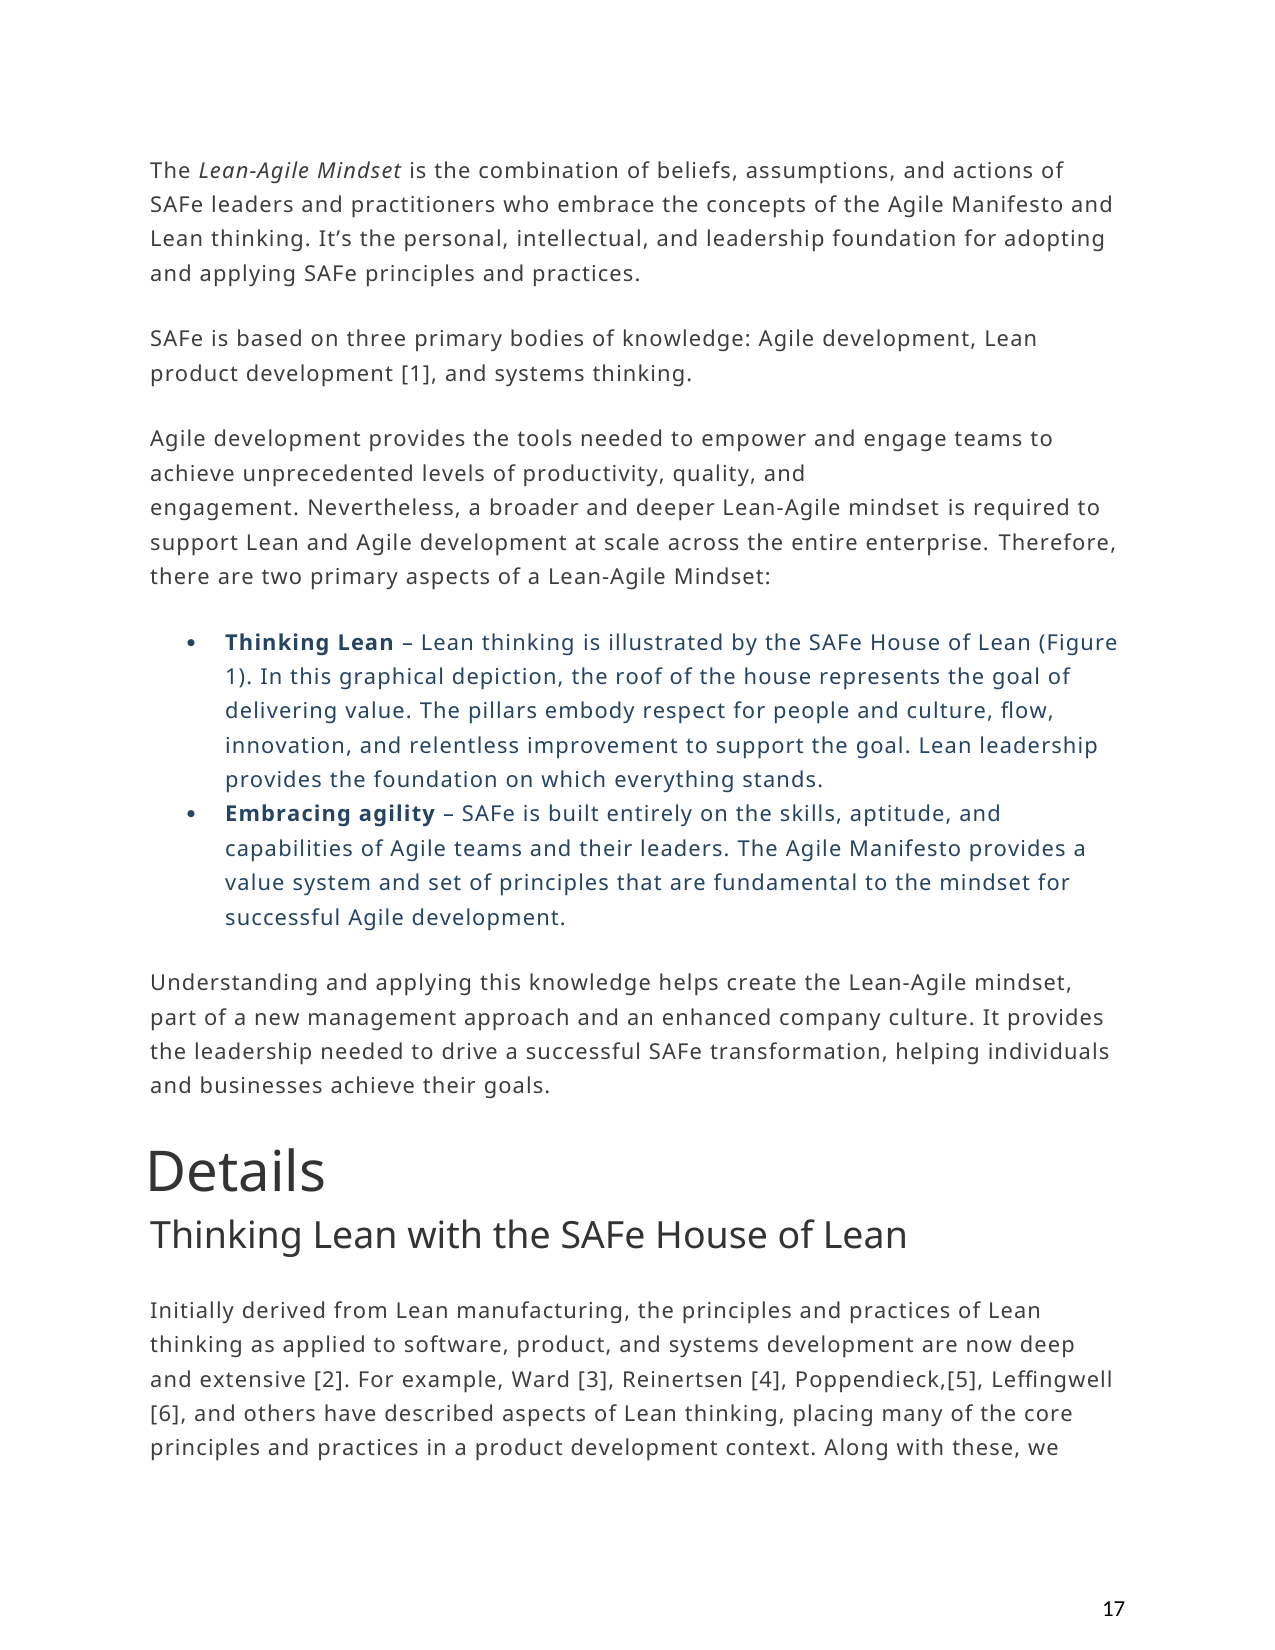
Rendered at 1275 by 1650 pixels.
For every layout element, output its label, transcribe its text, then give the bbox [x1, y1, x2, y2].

list Embracing agility – SAFe is built entirely on the skills, aptitude, and capabilities of Agile teams and their leaders. The Agile Manifesto provides a value system and set of principles that are fundamental to the mindset for successful Agile development. [187, 794, 1125, 931]
text Understanding and applying this knowledge helps create the Lean-Agile mindset, part of a new management approach and an enhanced company culture. It provides the leadership needed to drive a successful SAFe transformation, helping individuals and businesses achieve their goals. [150, 962, 1125, 1100]
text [150, 1290, 1125, 1462]
text Agile development provides the tools needed to empower and engage teams to achieve unprecedented levels of productivity, quality, and engagement. Nevertheless, a broader and deeper Lean-Agile mindset is required to support Lean and Agile development at scale across the entire enterprise. Therefore, there are two primary aspects of a Lean-Agile Mindset: [150, 419, 1125, 591]
text The Lean-Agile Mindset is the combination of beliefs, assumptions, and actions of SAFe leaders and practitioners who embrace the concepts of the Agile Manifesto and Lean thinking. It’s the personal, intellectual, and leadership foundation for adopting and applying SAFe principles and practices. [150, 150, 1125, 287]
text SAFe is based on three primary bodies of knowledge: Agile development, Lean product development [1], and systems thinking. [150, 319, 1125, 387]
text Details [145, 1131, 1125, 1208]
list Thinking Lean – Lean thinking is illustrated by the SAFe House of Lean (Figure 1). In this graphical depiction, the roof of the house represents the goal of delivering value. The pillars embody respect for people and culture, flow, innovation, and relentless improvement to support the goal. Lean leadership provides the foundation on which everything stands. [187, 622, 1125, 794]
text Thinking Lean with the SAFe House of Lean [150, 1208, 1125, 1259]
